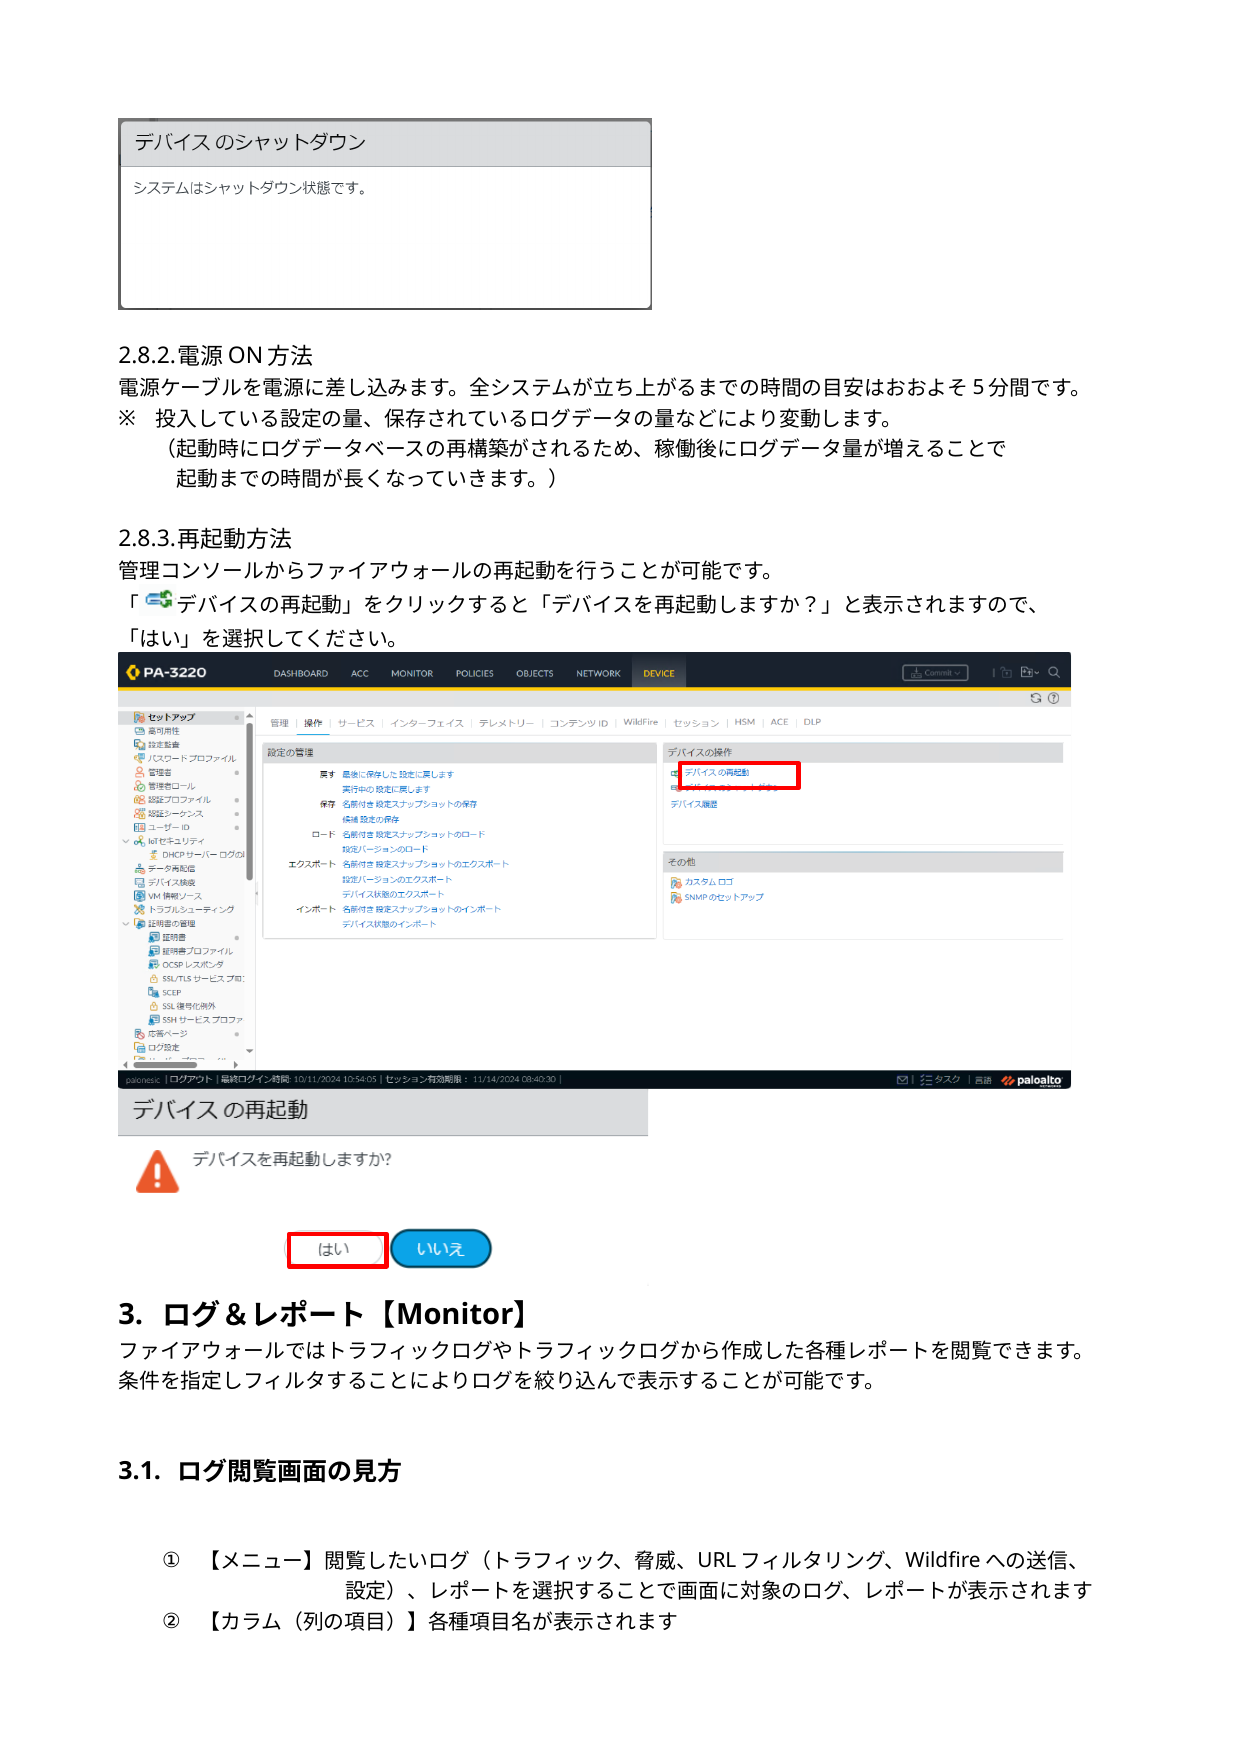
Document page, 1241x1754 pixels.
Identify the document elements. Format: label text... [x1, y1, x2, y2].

subtitle 再起動方法 [118, 521, 1122, 554]
list （起動時にログデータベースの再構築がされるため、稼働後にログデータ量が増えることで [156, 432, 1122, 462]
picture [138, 584, 177, 616]
list 設定）、レポートを選択することで画面に対象のログ、レポートが表示されます [220, 1575, 1122, 1605]
list 【メニュー】閲覧したいログ（トラフィック、脅威、URLフィルタリング、Wildfireへの送信、 [162, 1544, 1122, 1575]
text 管理コンソールからファイアウォールの再起動を行うことが可能です。 [118, 554, 1122, 584]
text 「はい」を選択してください。 [118, 622, 1122, 652]
subtitle 電源ON方法 [118, 338, 1122, 372]
list 【カラム（列の項目）】各種項目名が表示されます [162, 1605, 1122, 1635]
text 「デバイスの再起動」をクリックすると「デバイスを再起動しますか？」と表示されますので、 [118, 584, 1122, 622]
text ファイアウォールではトラフィックログやトラフィックログから作成した各種レポートを閲覧できます。 [118, 1334, 1122, 1364]
subtitle ログ閲覧画面の見方 [118, 1451, 1122, 1488]
list 投入している設定の量、保存されているログデータの量などにより変動します。 [118, 402, 1122, 432]
picture [118, 118, 652, 310]
picture [118, 652, 1072, 1286]
text 電源ケーブルを電源に差し込みます。全システムが立ち上がるまでの時間の目安はおおよそ5分間です。 [118, 372, 1122, 402]
text 条件を指定しフィルタすることによりログを絞り込んで表示することが可能です。 [118, 1364, 1122, 1394]
subtitle ログ＆レポート【Monitor】 [118, 1292, 1122, 1334]
list 起動までの時間が長くなっていきます。） [156, 462, 1122, 493]
